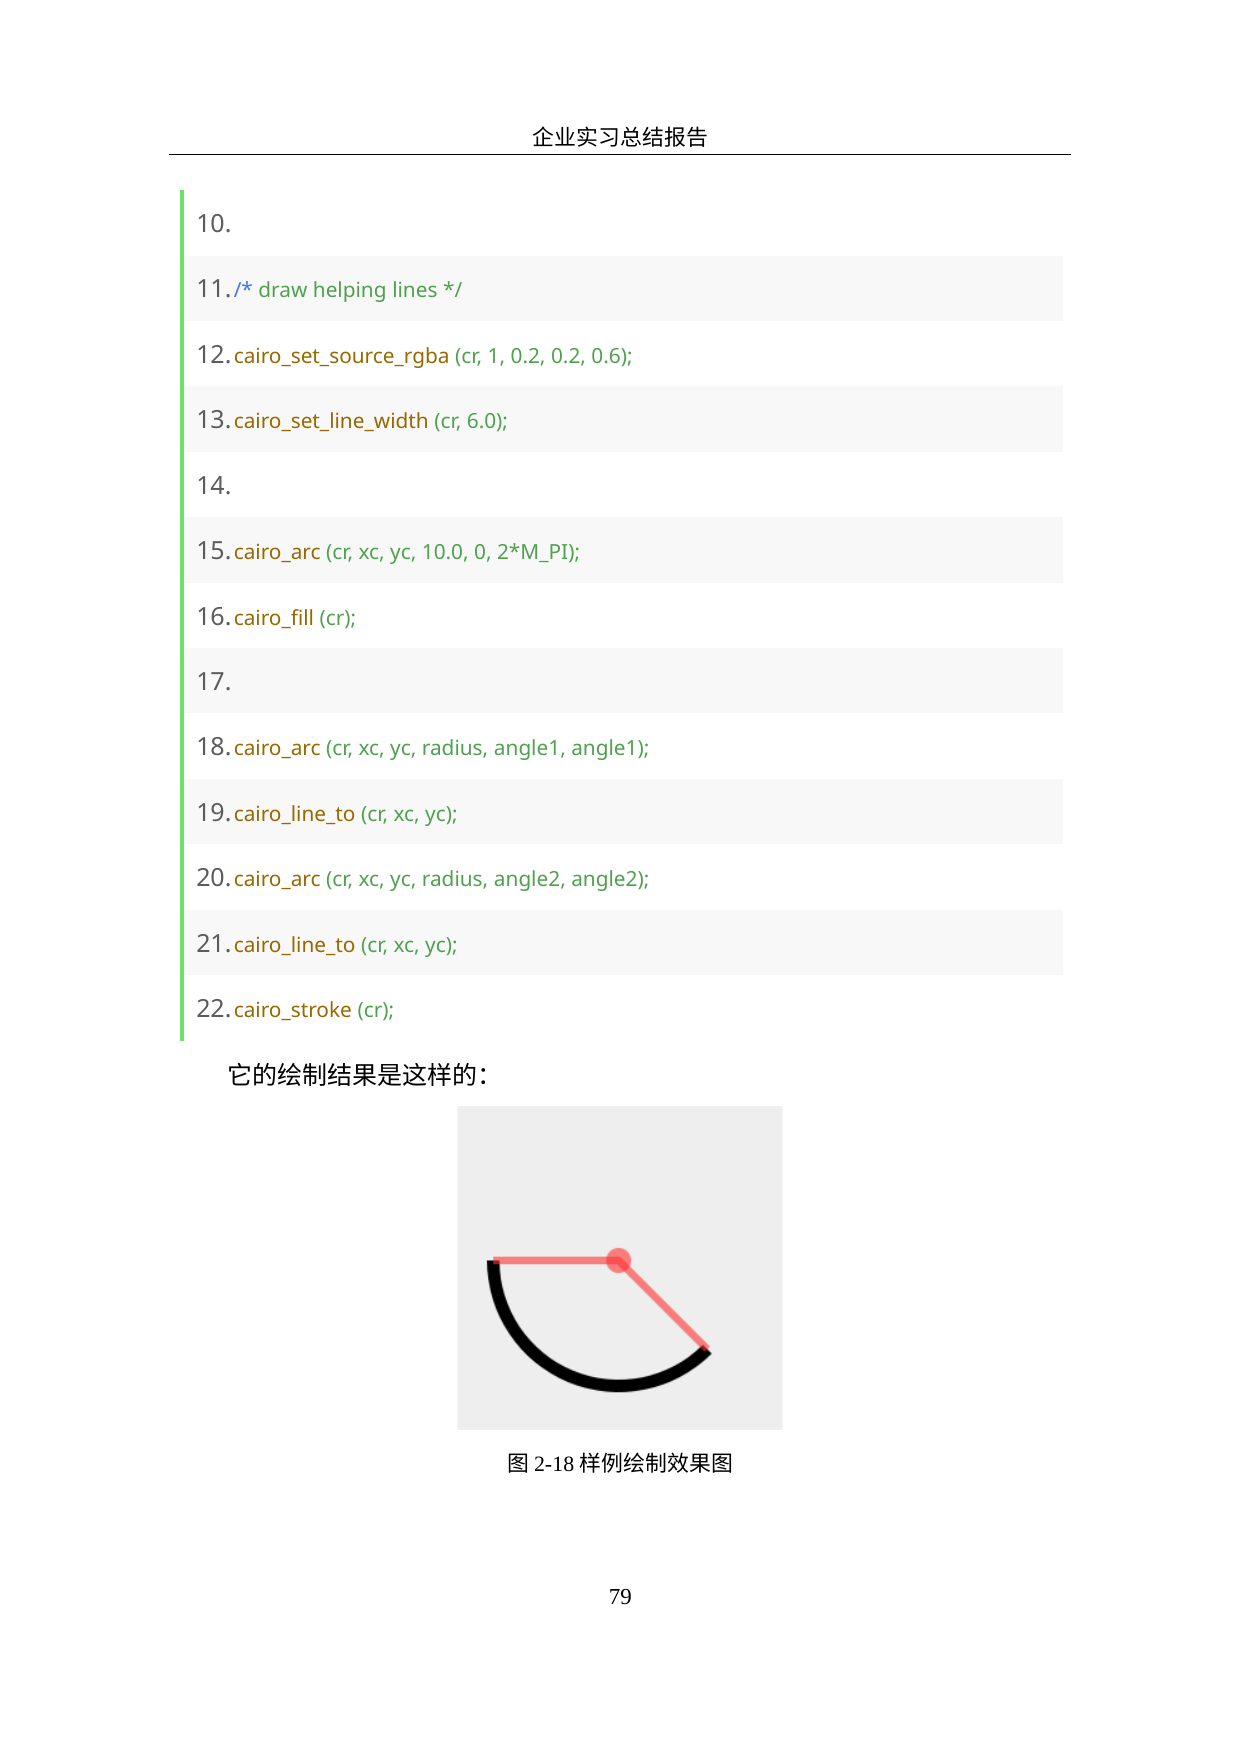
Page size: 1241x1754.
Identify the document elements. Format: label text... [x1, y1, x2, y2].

list cairo_arc (cr, xc, yc, radius, angle1, angle1); [184, 713, 1063, 779]
list cairo_set_source_rgba (cr, 1, 0.2, 0.2, 0.6); [184, 321, 1063, 386]
list cairo_stroke (cr); [184, 975, 1063, 1041]
list cairo_line_to (cr, xc, yc); [184, 779, 1063, 844]
text 它的绘制结果是这样的： [177, 1041, 1063, 1106]
text 图2-18 样例绘制效果图 [177, 1446, 1063, 1478]
list cairo_arc (cr, xc, yc, radius, angle2, angle2); [184, 844, 1063, 910]
list cairo_line_to (cr, xc, yc); [184, 910, 1063, 975]
list cairo_set_line_width (cr, 6.0); [184, 386, 1063, 452]
list /* draw helping lines */ [184, 256, 1063, 321]
picture [457, 1106, 783, 1430]
list cairo_arc (cr, xc, yc, 10.0, 0, 2*M_PI); [184, 517, 1063, 583]
list cairo_fill (cr); [184, 583, 1063, 648]
